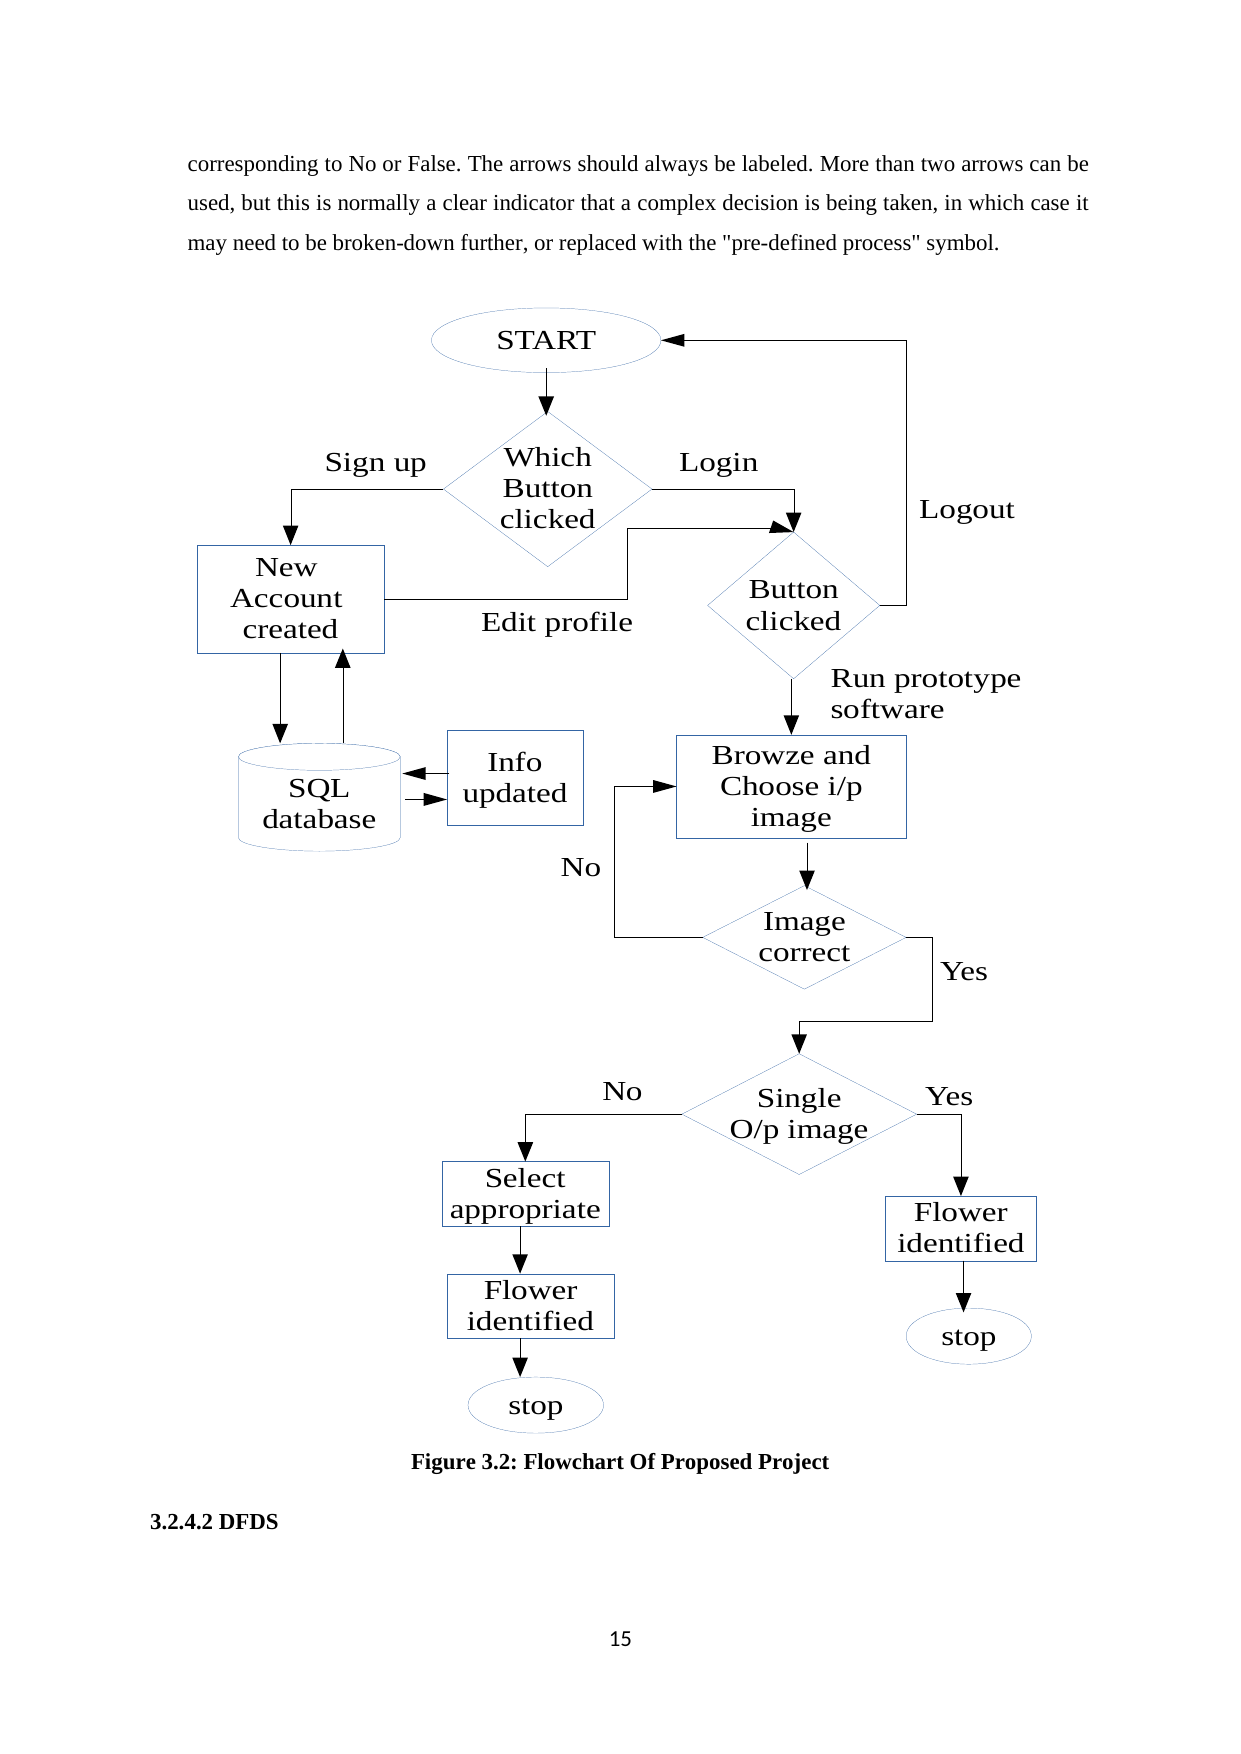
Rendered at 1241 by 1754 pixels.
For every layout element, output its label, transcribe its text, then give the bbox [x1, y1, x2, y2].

text Figure 3.2: Flowchart Of Proposed Project [150, 1448, 1090, 1474]
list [150, 150, 1090, 255]
text 3.2.4.2 DFDS [150, 1508, 1090, 1534]
